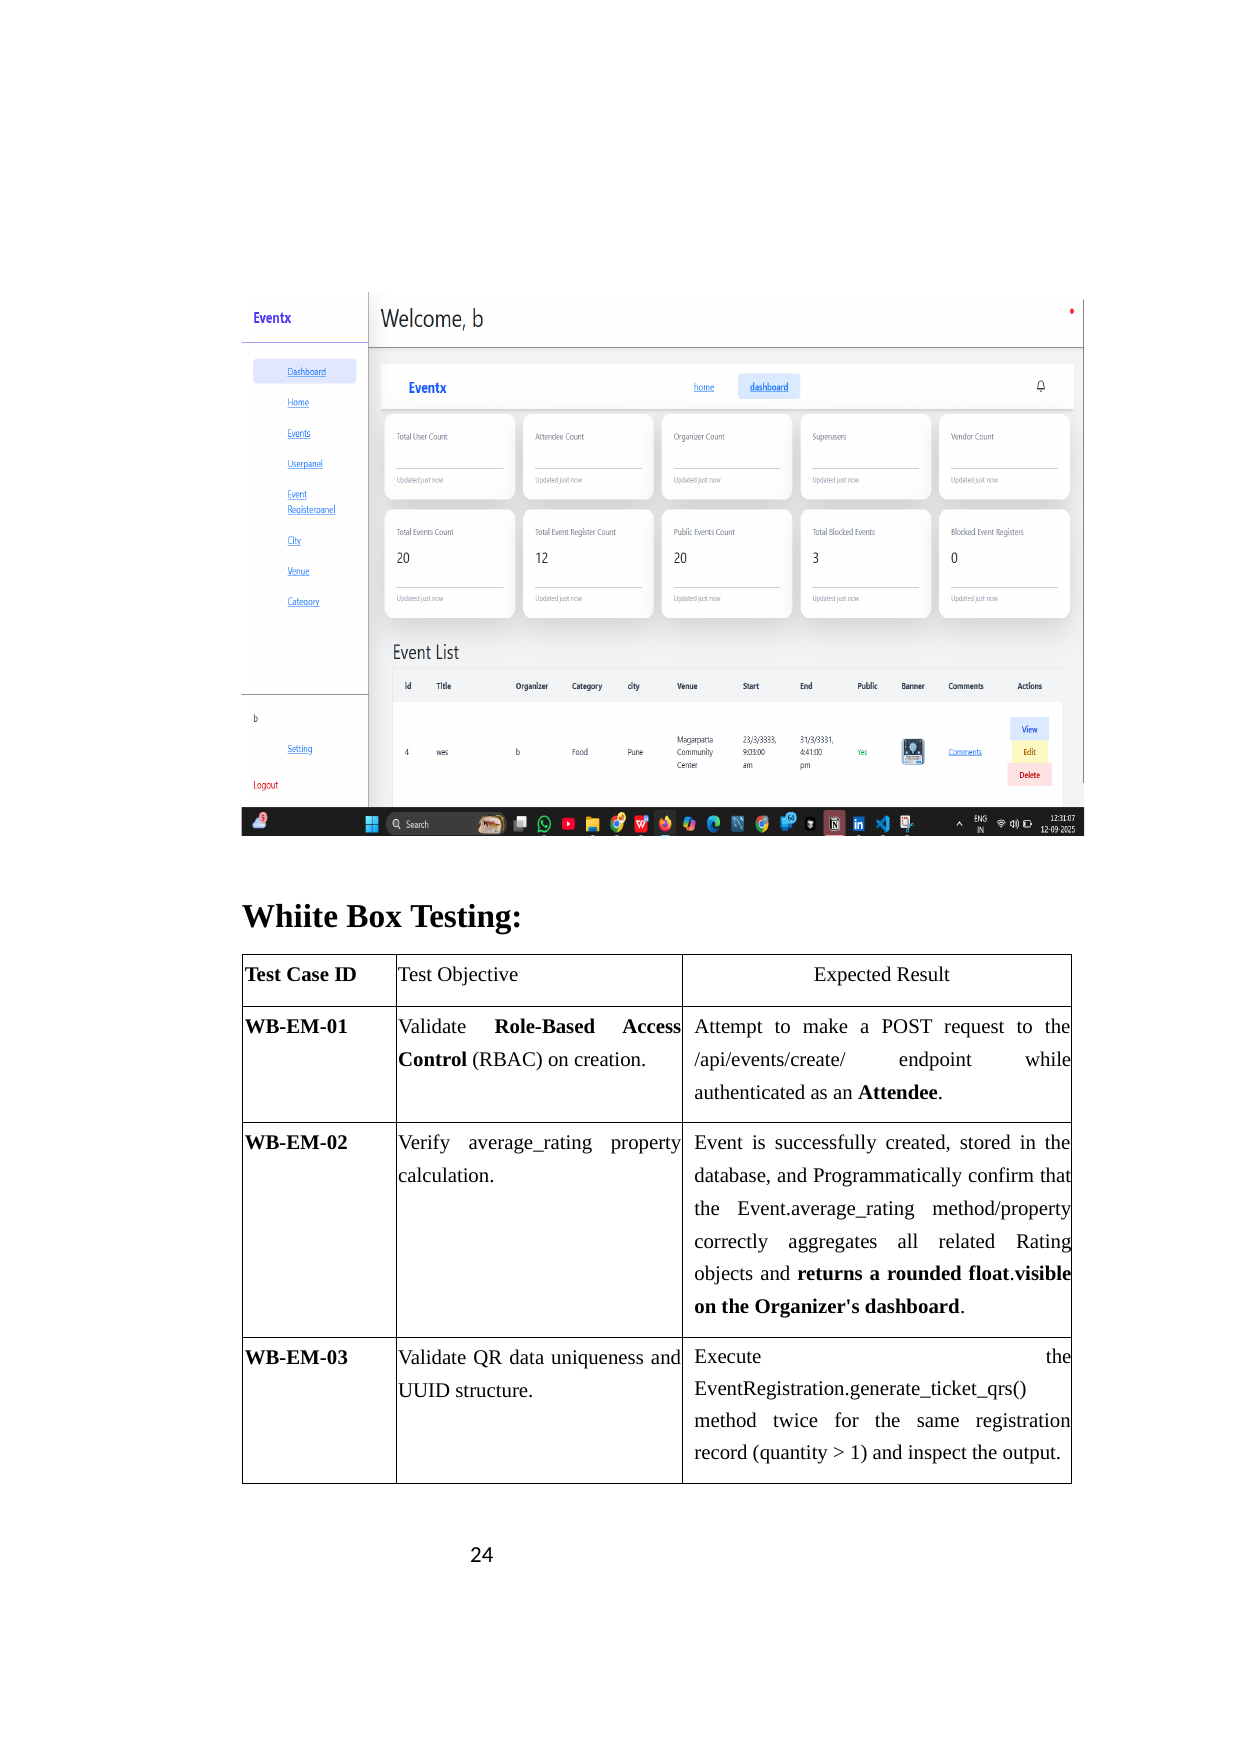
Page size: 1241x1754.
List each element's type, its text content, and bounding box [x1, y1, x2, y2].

table_cell Validate QR data uniqueness and UUID structure. [397, 1338, 682, 1483]
table_cell WB-EM-01 [243, 1007, 396, 1122]
table_cell WB-EM-03 [243, 1338, 396, 1483]
table_cell Validate Role-Based Access Control (RBAC) on creation. [397, 1007, 682, 1122]
table_cell Execute the EventRegistration.generate_ticket_qrs() method twice for the same registration record (quantity > 1) and inspect the output. [683, 1338, 1071, 1483]
table_header Test Case ID [243, 955, 396, 1006]
table_cell WB-EM-02 [243, 1123, 396, 1337]
picture [241, 292, 1085, 836]
table_cell Verify average_rating property calculation. [397, 1123, 682, 1337]
table_cell Event is successfully created, stored in the database, and Programmatically confirm that the Event.average_rating method/property correctly aggregates all related Rating objects and returns a rounded float.visible on the Organizer's dashboard. [683, 1123, 1071, 1337]
table_header Expected Result [683, 955, 1071, 1006]
table_cell Attempt to make a POST request to the /api/events/create/ endpoint while authenticated as an Attendee. [683, 1007, 1071, 1122]
table_header Test Objective [397, 955, 682, 1006]
list Whiite Box Testing: [242, 896, 1090, 934]
